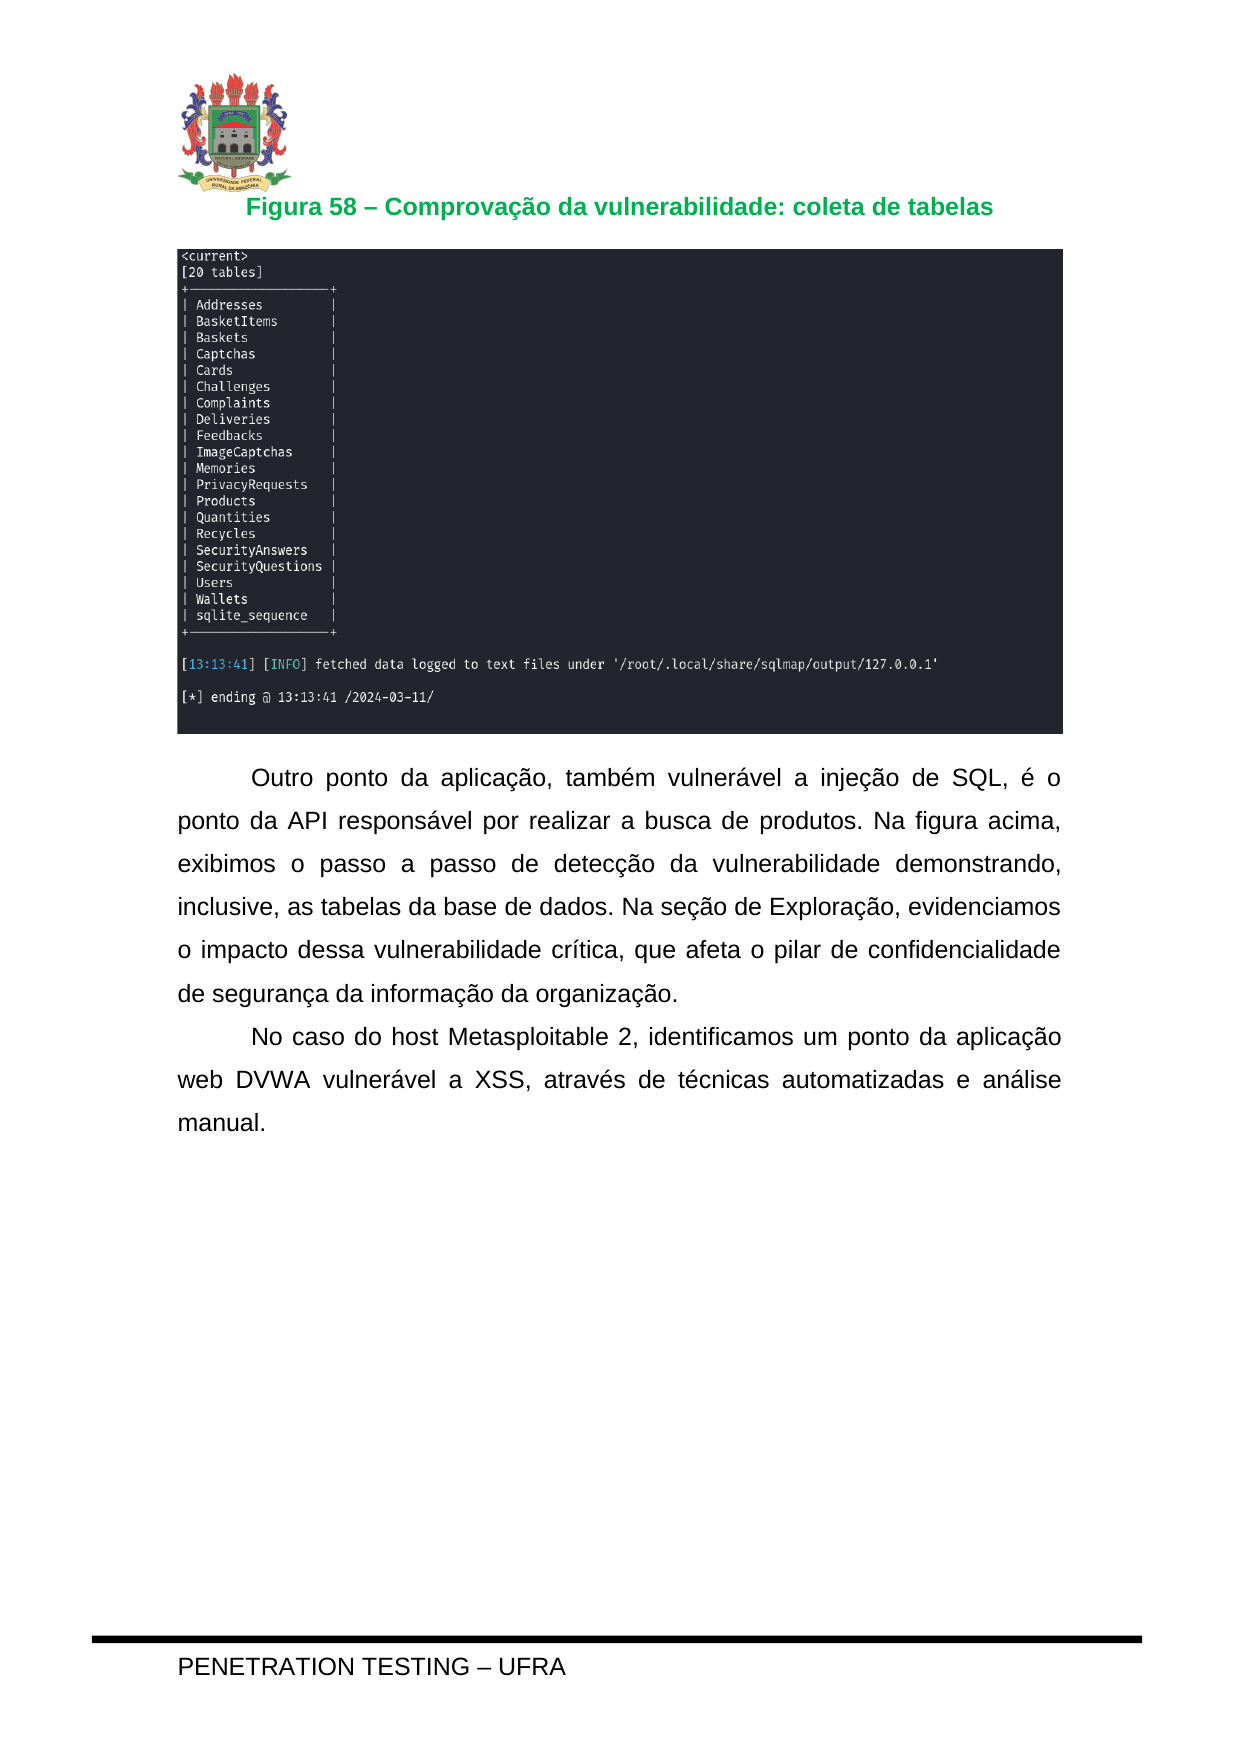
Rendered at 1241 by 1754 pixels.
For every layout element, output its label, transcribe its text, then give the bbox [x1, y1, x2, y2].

text No caso do host Metasploitable 2, identificamos um ponto da aplicação web DVWA vulnerável a XSS, através de técnicas automatizadas e análise manual. [177, 1022, 1063, 1137]
text Outro ponto da aplicação, também vulnerável a injeção de SQL, é o ponto da API responsável por realizar a busca de produtos. Na figura acima, exibimos o passo a passo de detecção da vulnerabilidade demonstrando, inclusive, as tabelas da base de dados. Na seção de Exploração, evidenciamos o impacto dessa vulnerabilidade crítica, que afeta o pilar de confidencialidade de segurança da informação da organização. [177, 763, 1063, 1007]
text Figura 58 – Comprovação da vulnerabilidade: coleta de tabelas [177, 191, 1063, 220]
picture [177, 249, 1063, 734]
picture [177, 73, 292, 192]
